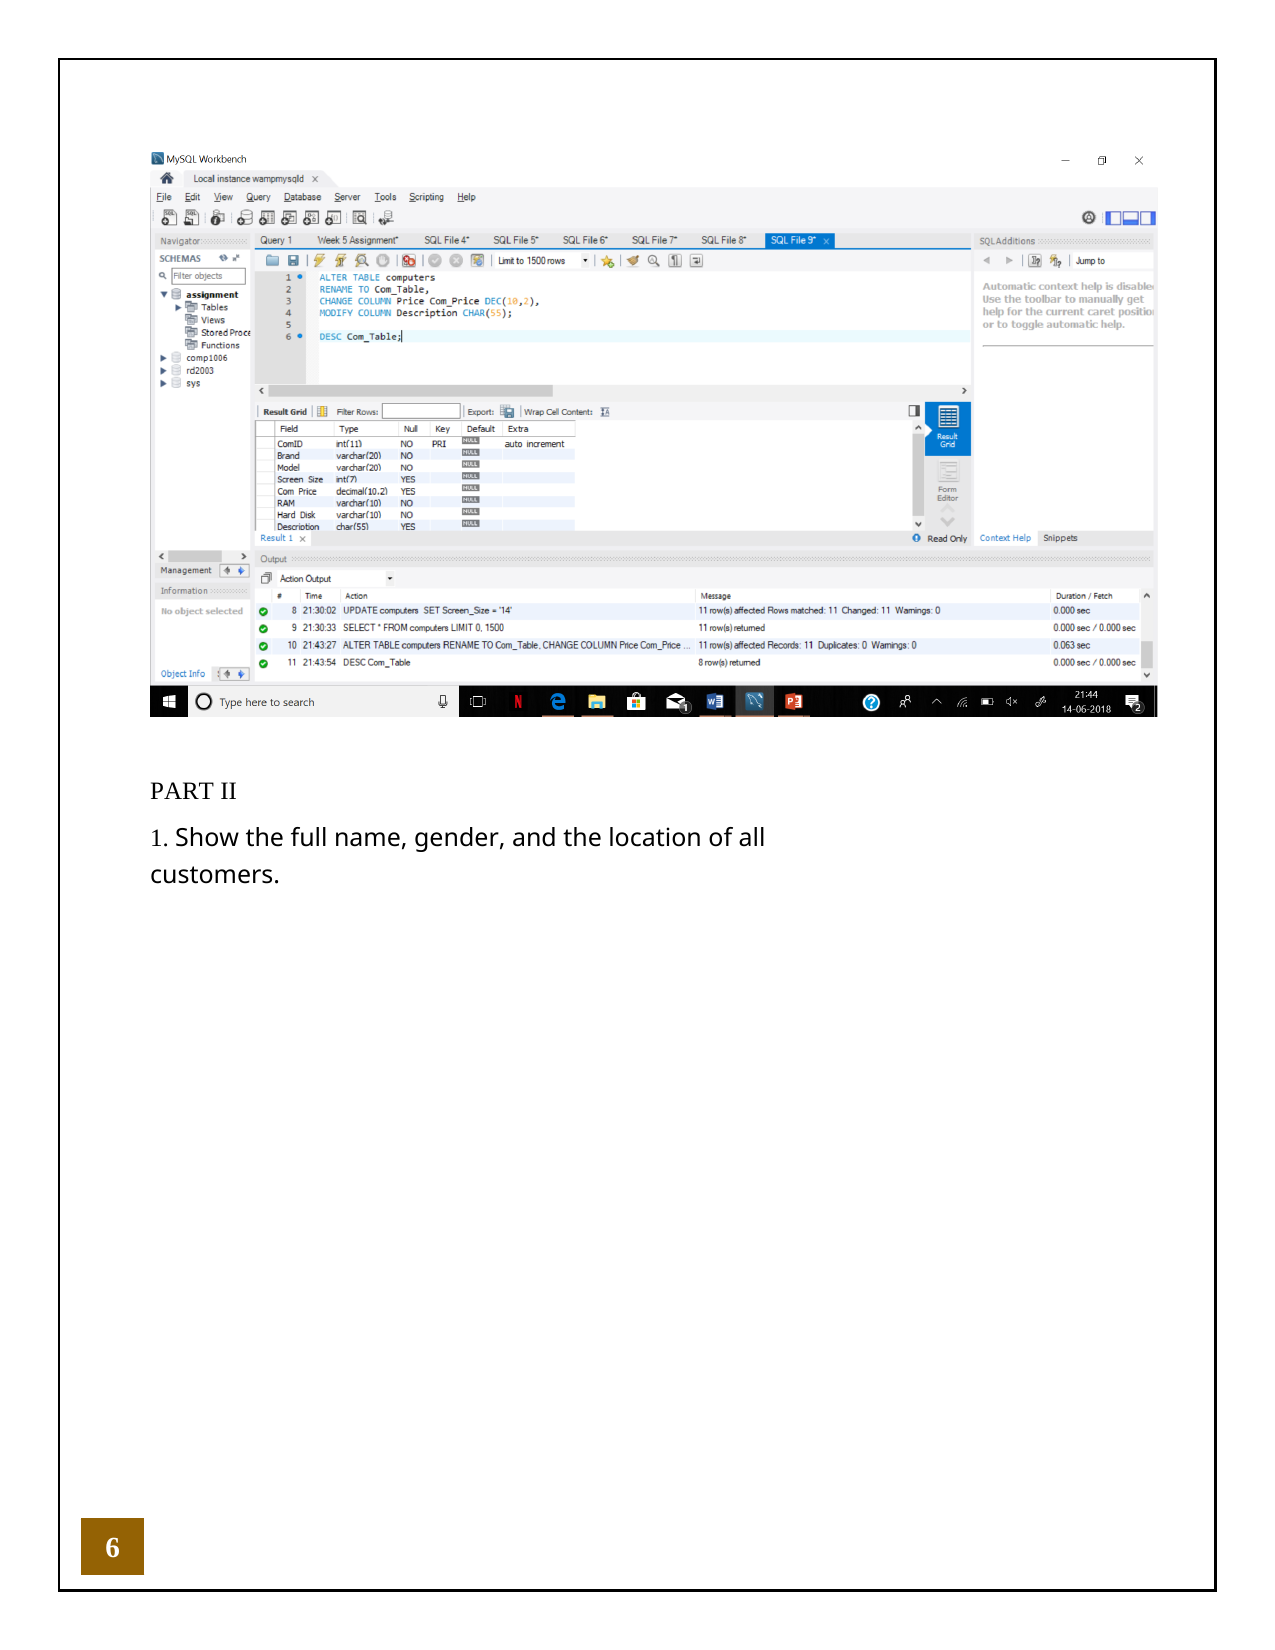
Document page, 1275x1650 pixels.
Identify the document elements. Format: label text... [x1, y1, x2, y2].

picture [150, 150, 1158, 717]
text PART II [150, 776, 900, 804]
text 1. Show the full name, gender, and the location of all customers. [150, 820, 900, 891]
